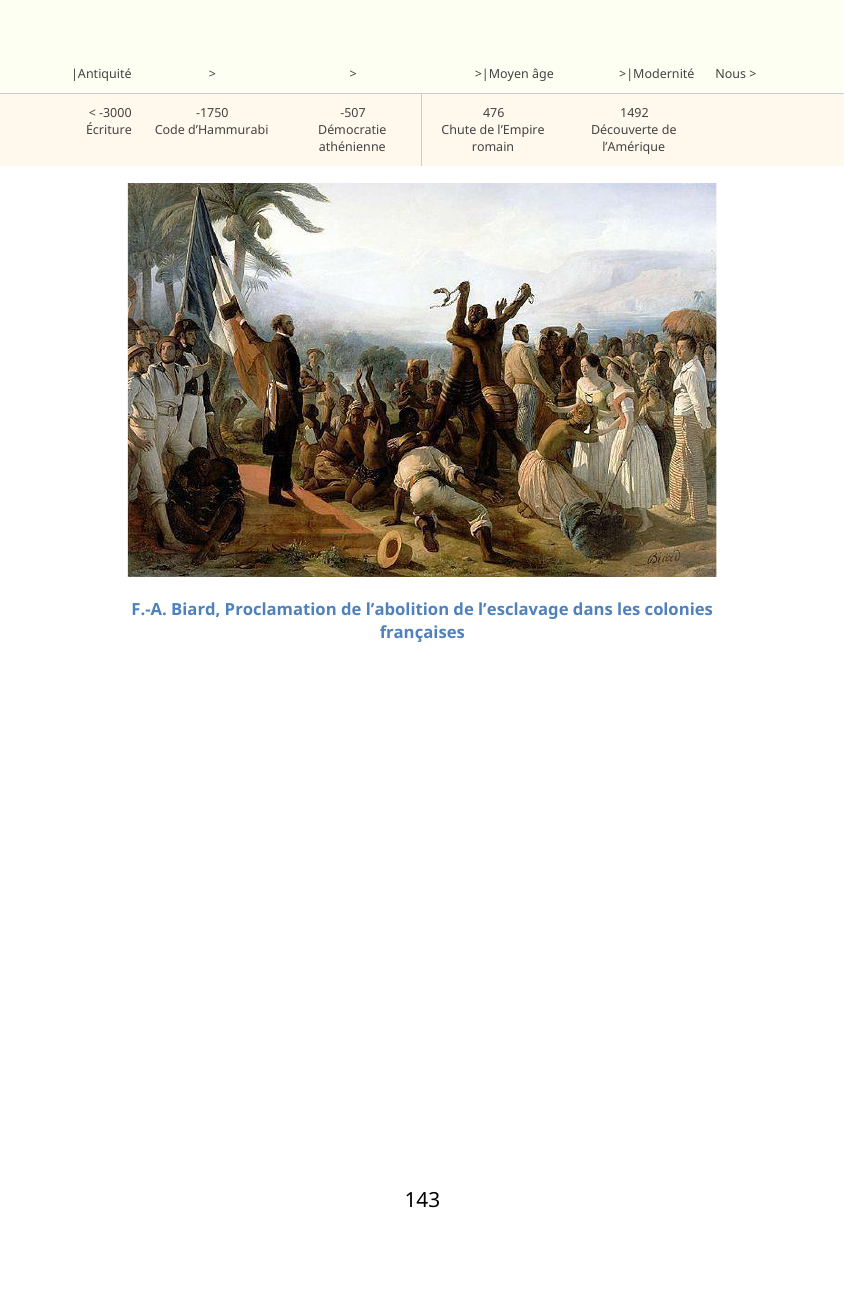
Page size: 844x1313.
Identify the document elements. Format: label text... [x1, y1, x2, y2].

text F.-A. Biard, Proclamation de l’abolition de l’esclavage dans les colonies françaises [128, 598, 717, 643]
picture [127, 183, 717, 577]
